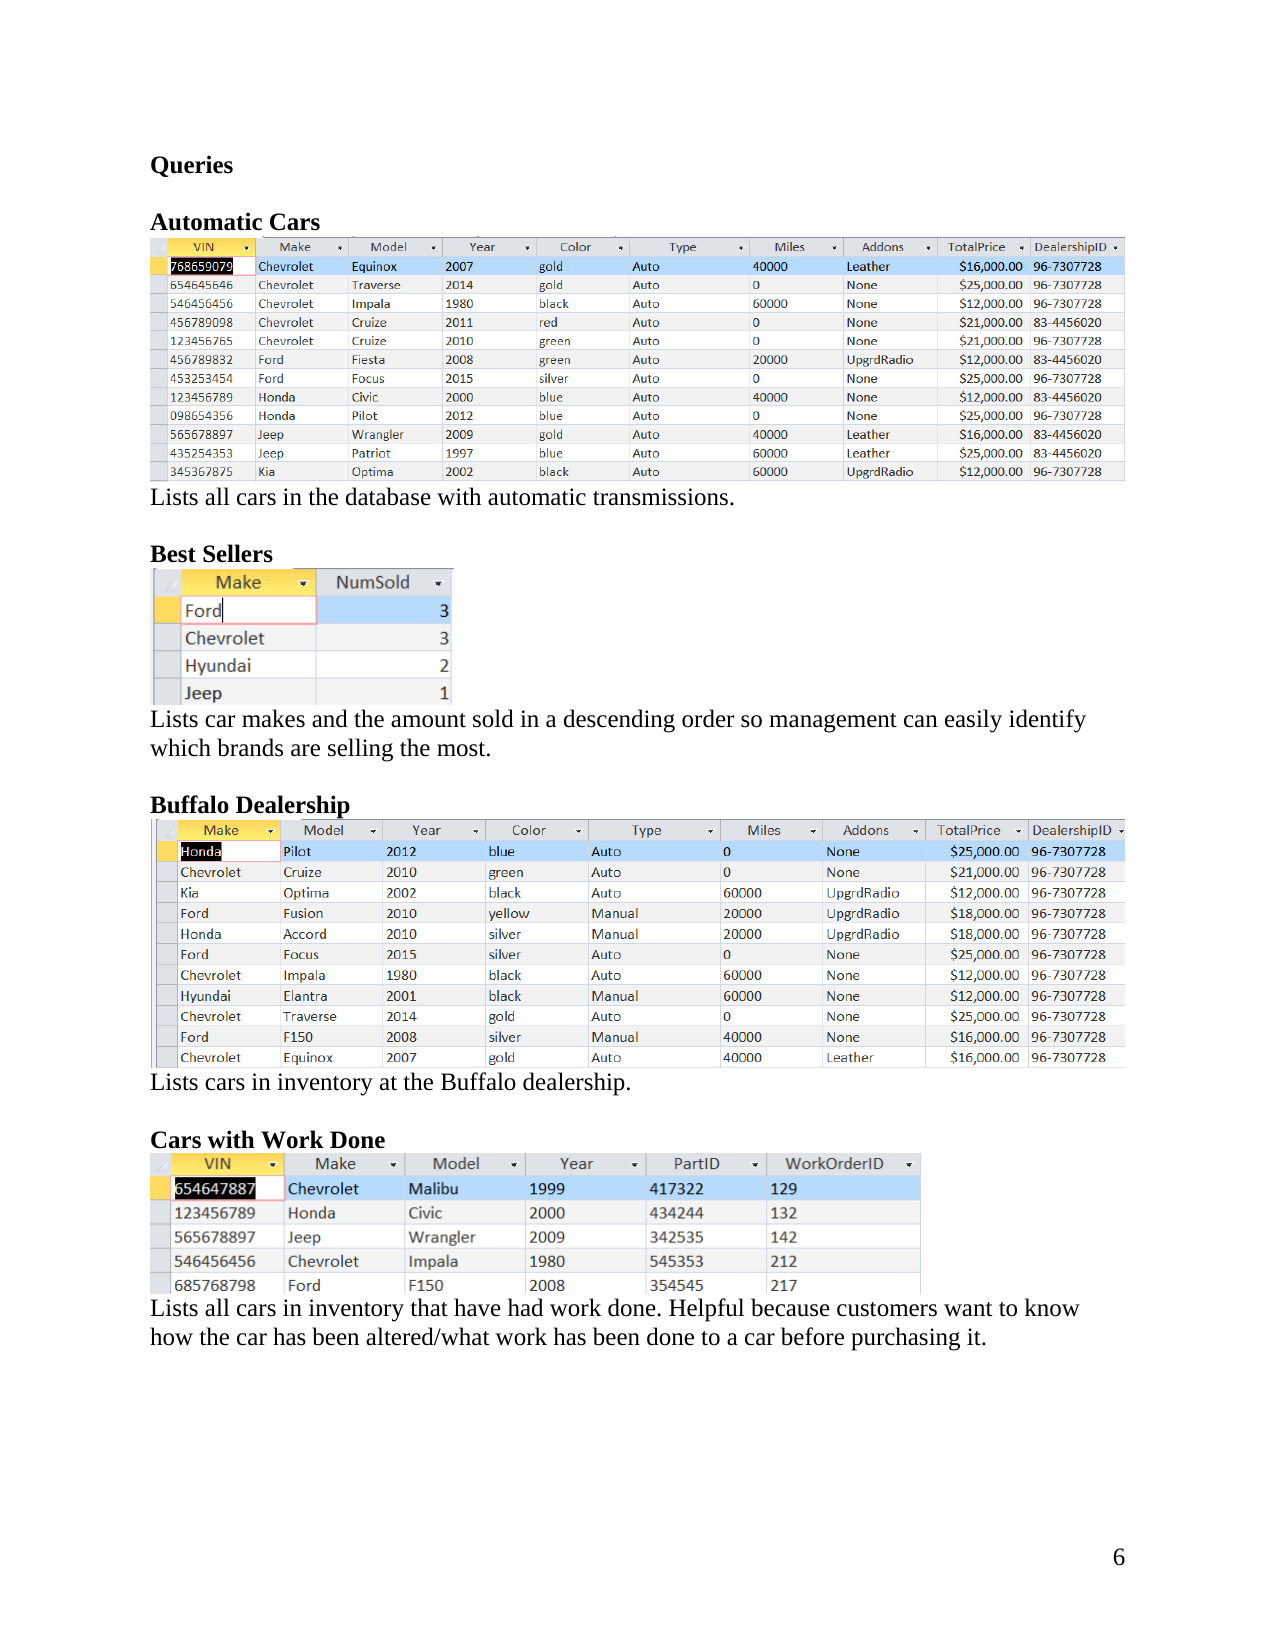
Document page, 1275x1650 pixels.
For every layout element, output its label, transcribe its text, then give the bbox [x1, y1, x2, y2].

text Lists all cars in the database with automatic transmissions. [150, 482, 1125, 511]
picture [150, 236, 1125, 482]
picture [150, 819, 1125, 1068]
text Cars with Work Done [150, 1125, 1125, 1153]
text Automatic Cars [150, 207, 1125, 236]
text Queries [150, 150, 1125, 179]
picture [150, 1153, 923, 1294]
text Lists all cars in inventory that have had work done. Helpful because customers want to know how the car has been altered/what work has been done to a car before purchasing it. [150, 1293, 1125, 1351]
text Lists car makes and the amount sold in a descending order so management can easily identify which brands are selling the most. [150, 704, 1125, 762]
picture [150, 568, 454, 705]
text Buffalo Dealership [150, 791, 1125, 819]
text Lists cars in inventory at the Buffalo dealership. [150, 1068, 1125, 1096]
text Best Sellers [150, 539, 1125, 568]
